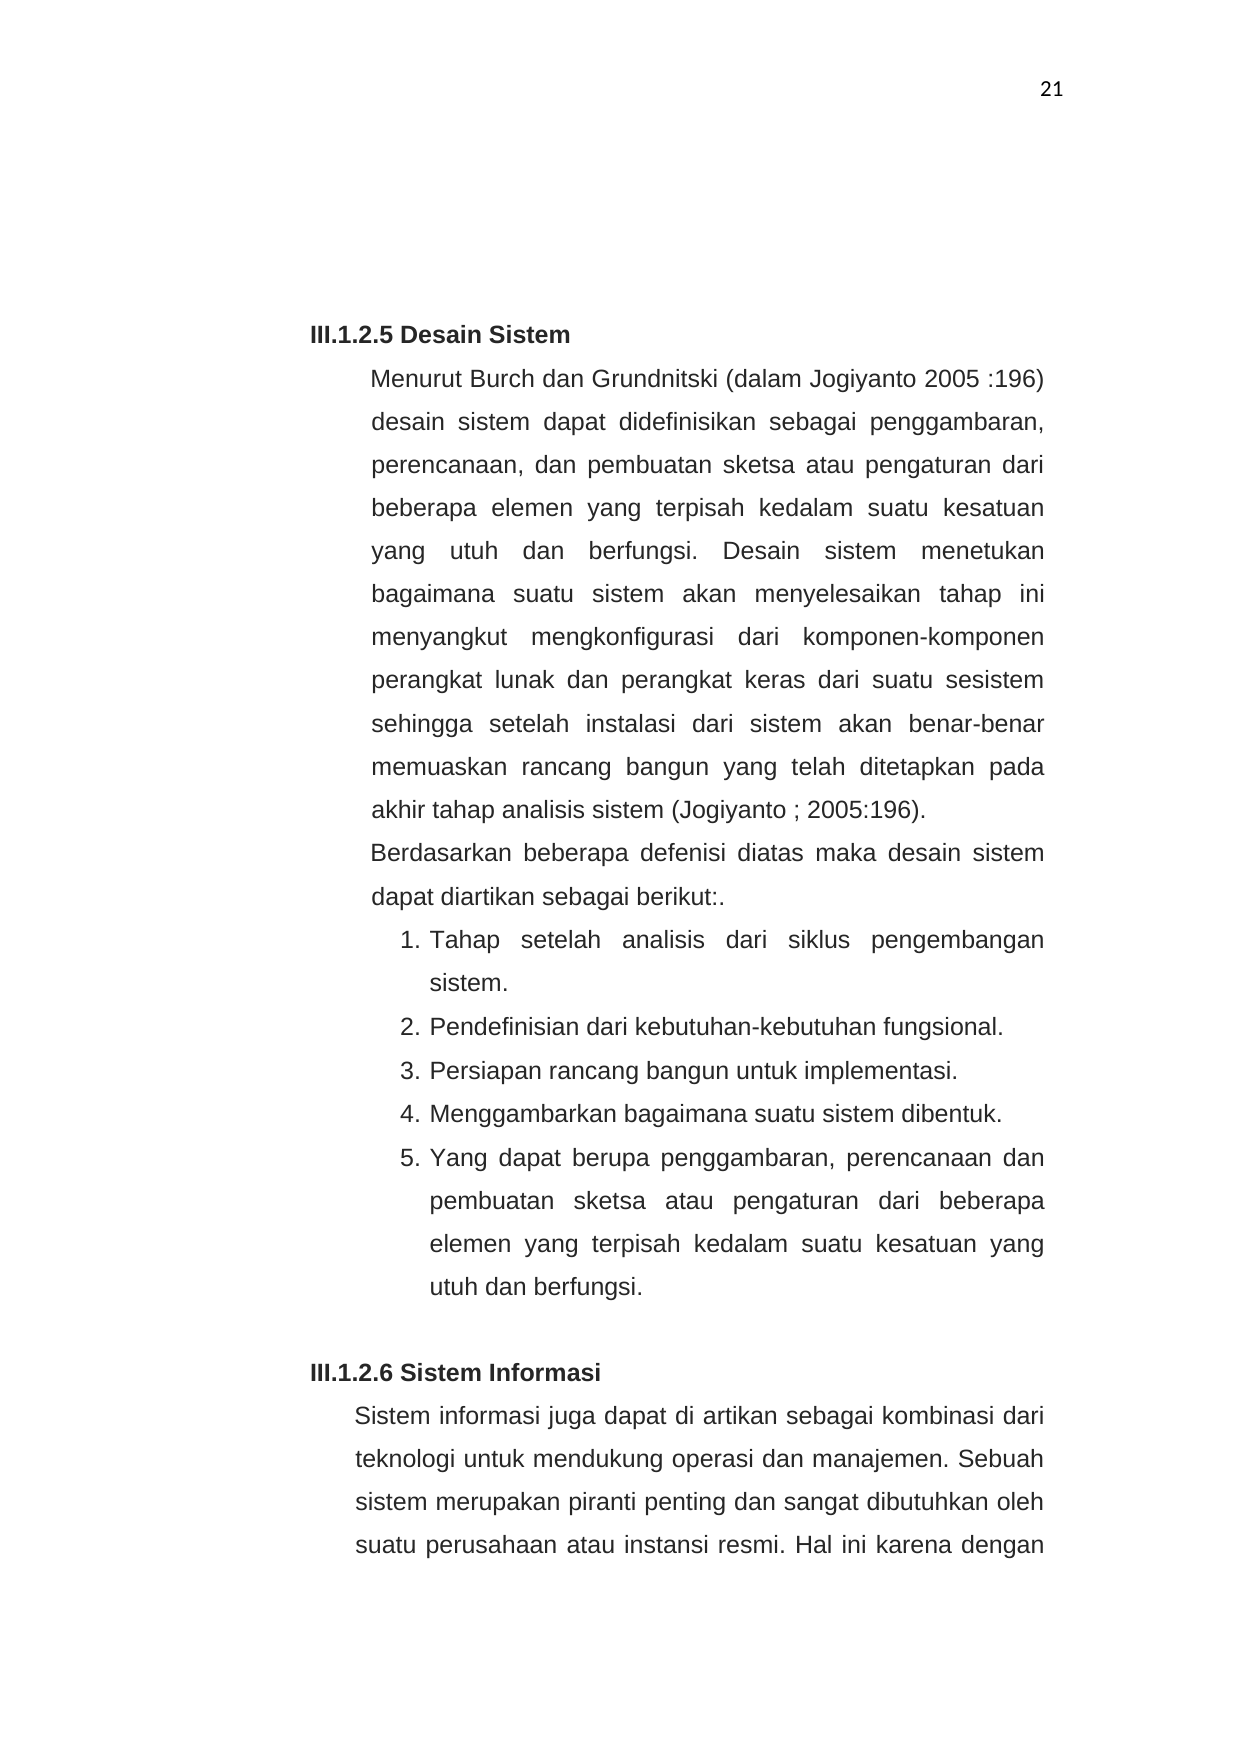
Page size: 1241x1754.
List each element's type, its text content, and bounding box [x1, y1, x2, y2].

text Menurut Burch dan Grundnitski (dalam Jogiyanto 2005 :196) desain sistem dapat didefinisikan sebagai penggambaran, perencanaan, dan pembuatan sketsa atau pengaturan dari beberapa elemen yang terpisah kedalam suatu kesatuan yang utuh dan berfungsi. Desain sistem menetukan bagaimana suatu sistem akan menyelesaikan tahap ini menyangkut mengkonfigurasi dari komponen-komponen perangkat lunak dan perangkat keras dari suatu sesistem sehingga setelah instalasi dari sistem akan benar-benar memuaskan rancang bangun yang telah ditetapkan pada akhir tahap analisis sistem (Jogiyanto ; 2005:196). [370, 363, 1045, 823]
list Yang dapat berupa penggambaran, perencanaan dan pembuatan sketsa atau pengaturan dari beberapa elemen yang terpisah kedalam suatu kesatuan yang utuh dan berfungsi. [400, 1143, 1045, 1301]
list Menggambarkan bagaimana suatu sistem dibentuk. [400, 1099, 1045, 1128]
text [354, 1401, 1045, 1559]
list Pendefinisian dari kebutuhan-kebutuhan fungsional. [400, 1012, 1045, 1041]
subtitle III.1.2.6 Sistem Informasi [310, 1358, 1063, 1387]
list Tahap setelah analisis dari siklus pengembangan sistem. [400, 925, 1045, 997]
subtitle III.1.2.5 Desain Sistem [310, 320, 1063, 349]
list Persiapan rancang bangun untuk implementasi. [400, 1056, 1045, 1084]
text Berdasarkan beberapa defenisi diatas maka desain sistem dapat diartikan sebagai berikut:. [370, 838, 1045, 910]
